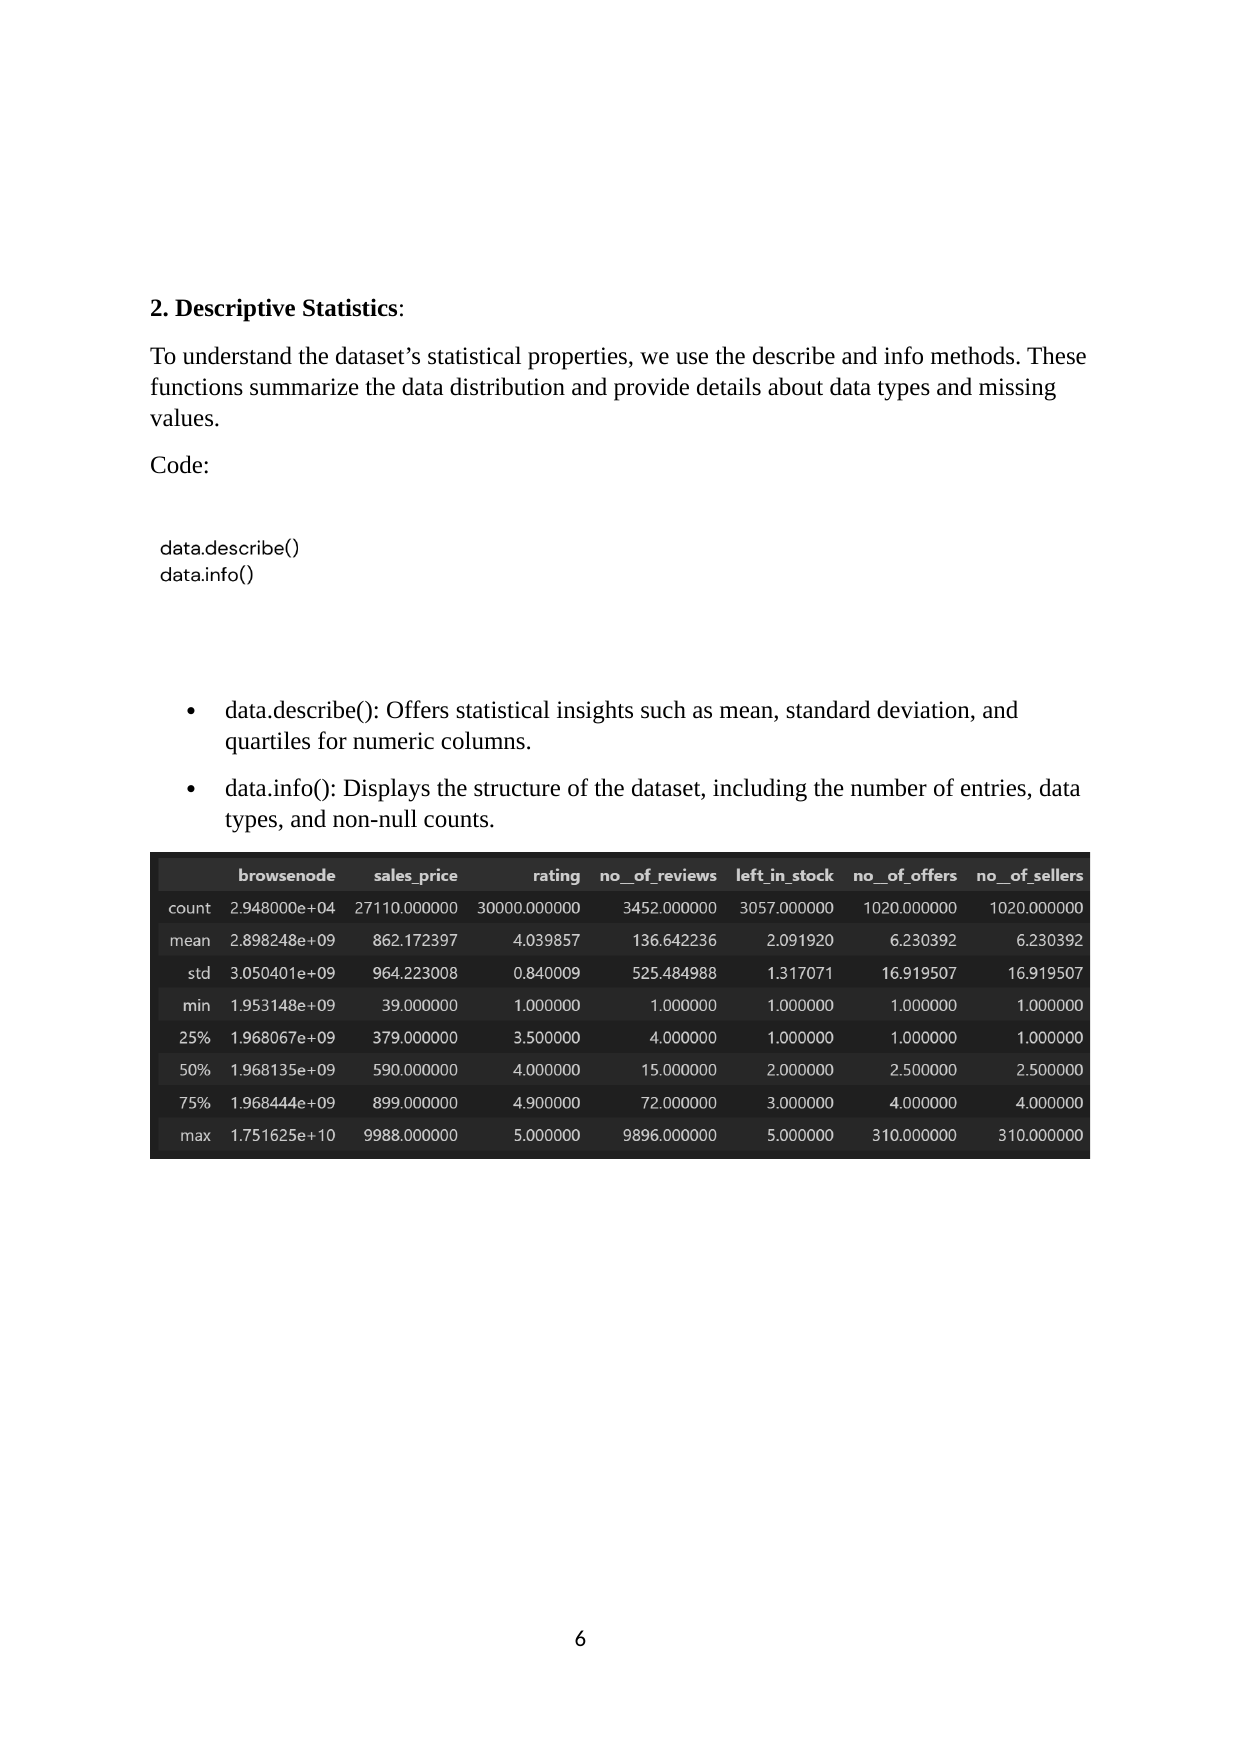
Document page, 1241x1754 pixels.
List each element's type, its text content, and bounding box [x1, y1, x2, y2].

list data.describe(): Offers statistical insights such as mean, standard deviation, and quartiles for numeric columns. [187, 695, 1090, 754]
list data.info(): Displays the structure of the dataset, including the number of entries, data types, and non-null counts. [187, 773, 1090, 833]
picture [150, 852, 1091, 1159]
text 2. Descriptive Statistics: [150, 293, 1090, 322]
text To understand the dataset’s statistical properties, we use the describe and info methods. These functions summarize the data distribution and provide details about data types and missing values. [150, 341, 1090, 432]
picture [150, 498, 1091, 629]
text Code: [150, 451, 1090, 479]
